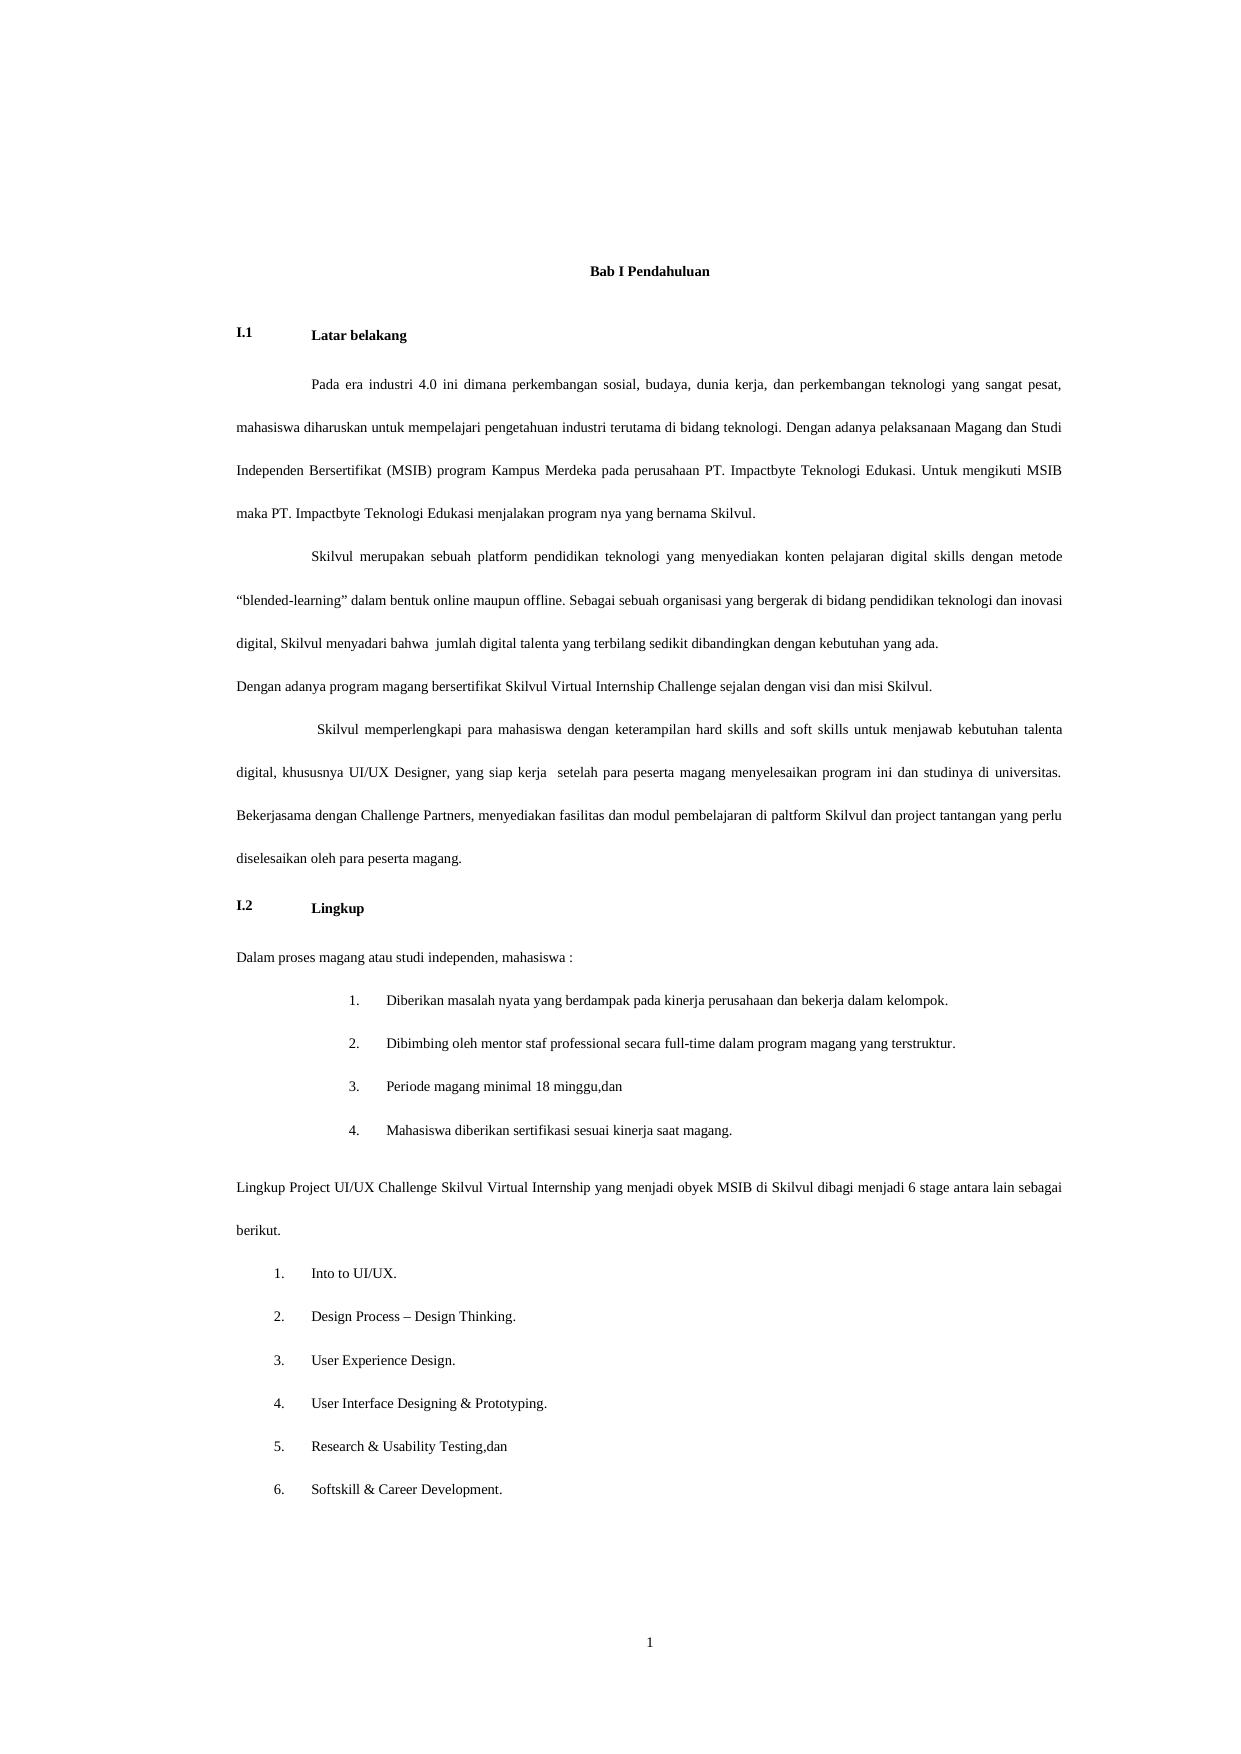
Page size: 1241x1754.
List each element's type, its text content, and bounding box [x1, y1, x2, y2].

list Research & Usability Testing,dan [273, 1426, 1063, 1454]
list Design Process – Design Thinking. [273, 1296, 1063, 1325]
subtitle Lingkup [236, 887, 1063, 916]
subtitle Bab I Pendahuluan [236, 251, 1063, 279]
list User Interface Designing & Prototyping. [273, 1382, 1063, 1411]
list Dibimbing oleh mentor staf professional secara full-time dalam program magang yang terstruktur. [348, 1023, 1063, 1052]
list Periode magang minimal 18 minggu,dan [348, 1066, 1063, 1095]
list Diberikan masalah nyata yang berdampak pada kinerja perusahaan dan bekerja dalam kelompok. [348, 980, 1063, 1009]
list User Experience Design. [273, 1339, 1063, 1368]
text Dalam proses magang atau studi independen, mahasiswa : [236, 937, 1063, 966]
text Lingkup Project UI/UX Challenge Skilvul Virtual Internship yang menjadi obyek MSIB di Skilvul dibagi menjadi 6 stage antara lain sebagai berikut. [236, 1167, 1063, 1239]
text Skilvul merupakan sebuah platform pendidikan teknologi yang menyediakan konten pelajaran digital skills dengan metode “blended-learning” dalam bentuk online maupun offline. Sebagai sebuah organisasi yang bergerak di bidang pendidikan teknologi dan inovasi digital, Skilvul menyadari bahwa jumlah digital talenta yang terbilang sedikit dibandingkan dengan kebutuhan yang ada. [236, 536, 1063, 651]
list Into to UI/UX. [273, 1253, 1063, 1282]
text Pada era industri 4.0 ini dimana perkembangan sosial, budaya, dunia kerja, dan perkembangan teknologi yang sangat pesat, mahasiswa diharuskan untuk mempelajari pengetahuan industri terutama di bidang teknologi. Dengan adanya pelaksanaan Magang dan Studi Independen Bersertifikat (MSIB) program Kampus Merdeka pada perusahaan PT. Impactbyte Teknologi Edukasi. Untuk mengikuti MSIB maka PT. Impactbyte Teknologi Edukasi menjalakan program nya yang bernama Skilvul. [236, 364, 1063, 522]
text Skilvul memperlengkapi para mahasiswa dengan keterampilan hard skills and soft skills untuk menjawab kebutuhan talenta digital, khususnya UI/UX Designer, yang siap kerja setelah para peserta magang menyelesaikan program ini dan studinya di universitas. Bekerjasama dengan Challenge Partners, menyediakan fasilitas dan modul pembelajaran di paltform Skilvul dan project tantangan yang perlu diselesaikan oleh para peserta magang. [236, 709, 1063, 867]
subtitle Latar belakang [236, 314, 1063, 343]
text Dengan adanya program magang bersertifikat Skilvul Virtual Internship Challenge sejalan dengan visi dan misi Skilvul. [236, 666, 1063, 694]
list Mahasiswa diberikan sertifikasi sesuai kinerja saat magang. [348, 1109, 1063, 1138]
list Softskill & Career Development. [273, 1469, 1063, 1497]
